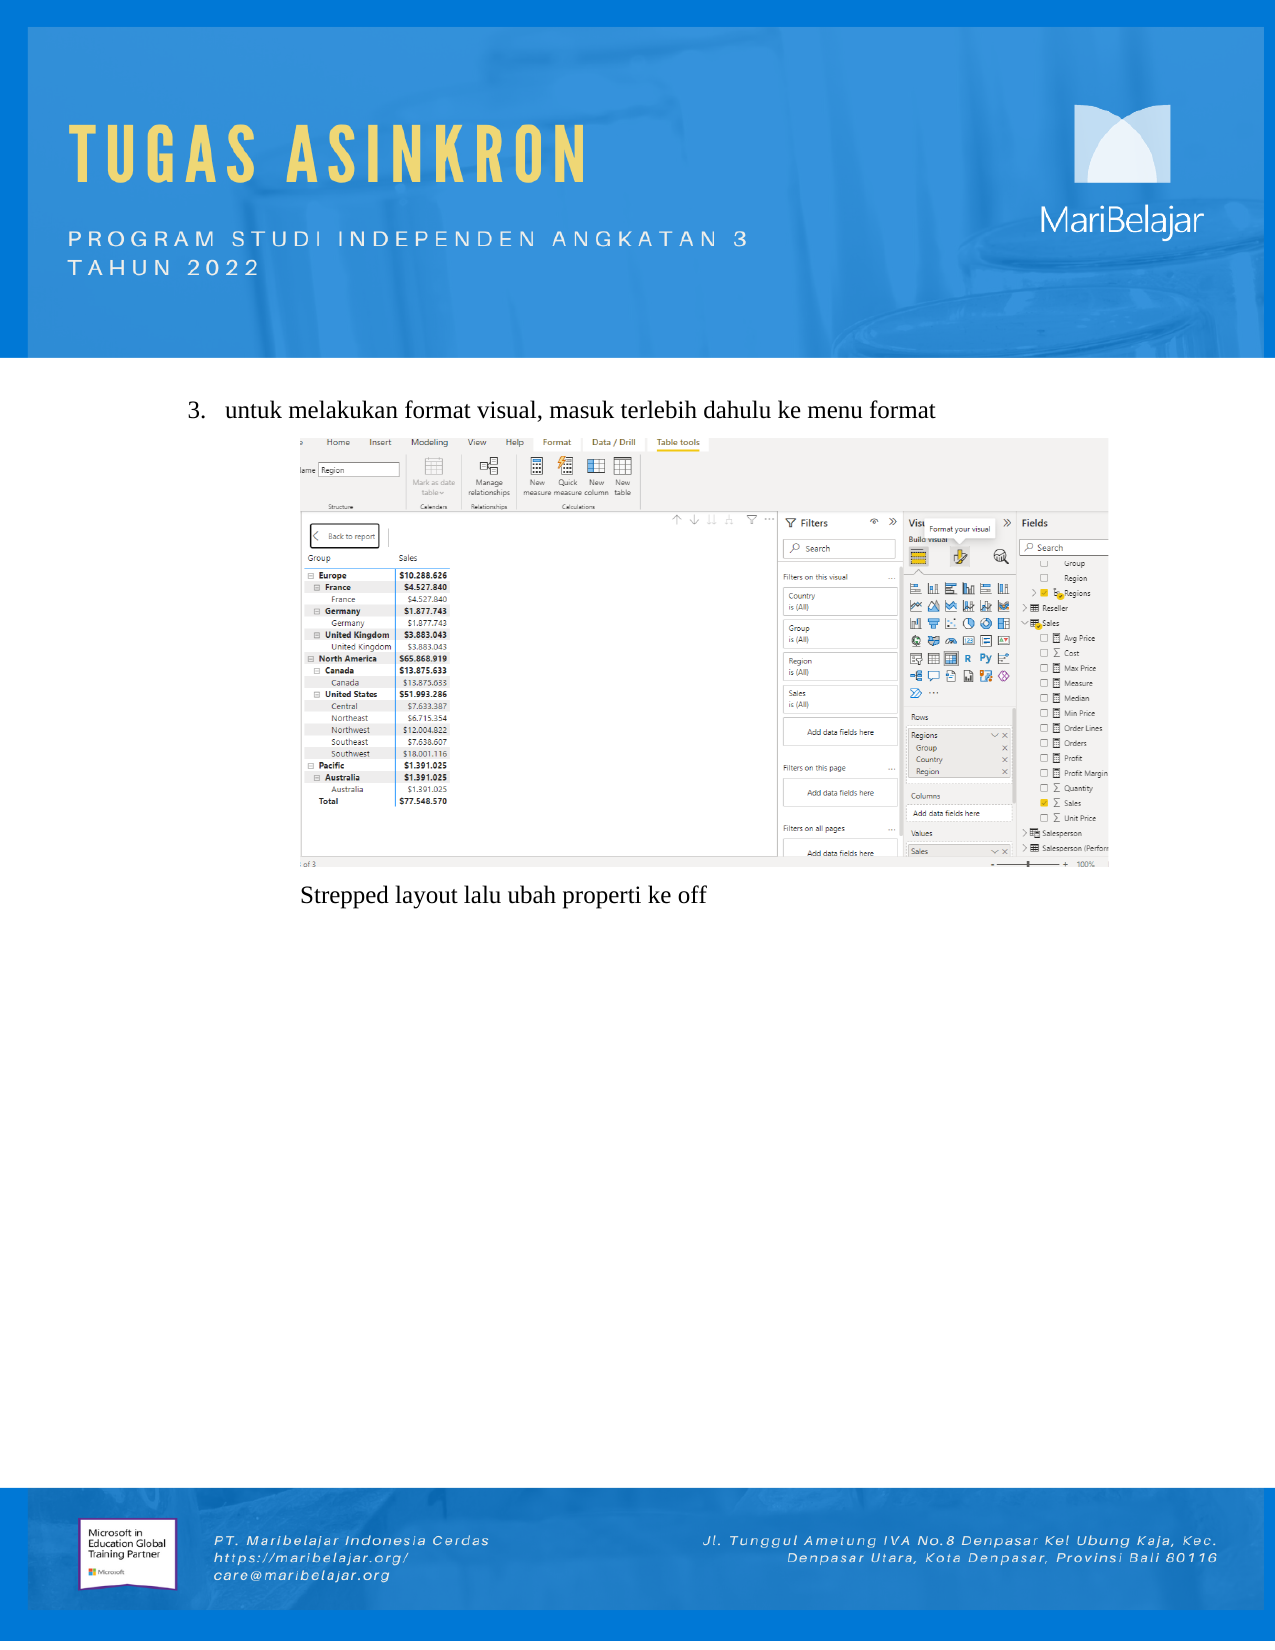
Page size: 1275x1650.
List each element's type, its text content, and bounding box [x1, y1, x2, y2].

picture [0, 0, 1275, 1641]
list untuk melakukan format visual, masuk terlebih dahulu ke menu format [187, 395, 1125, 424]
list Strepped layout lalu ubah properti ke off [300, 880, 1125, 909]
